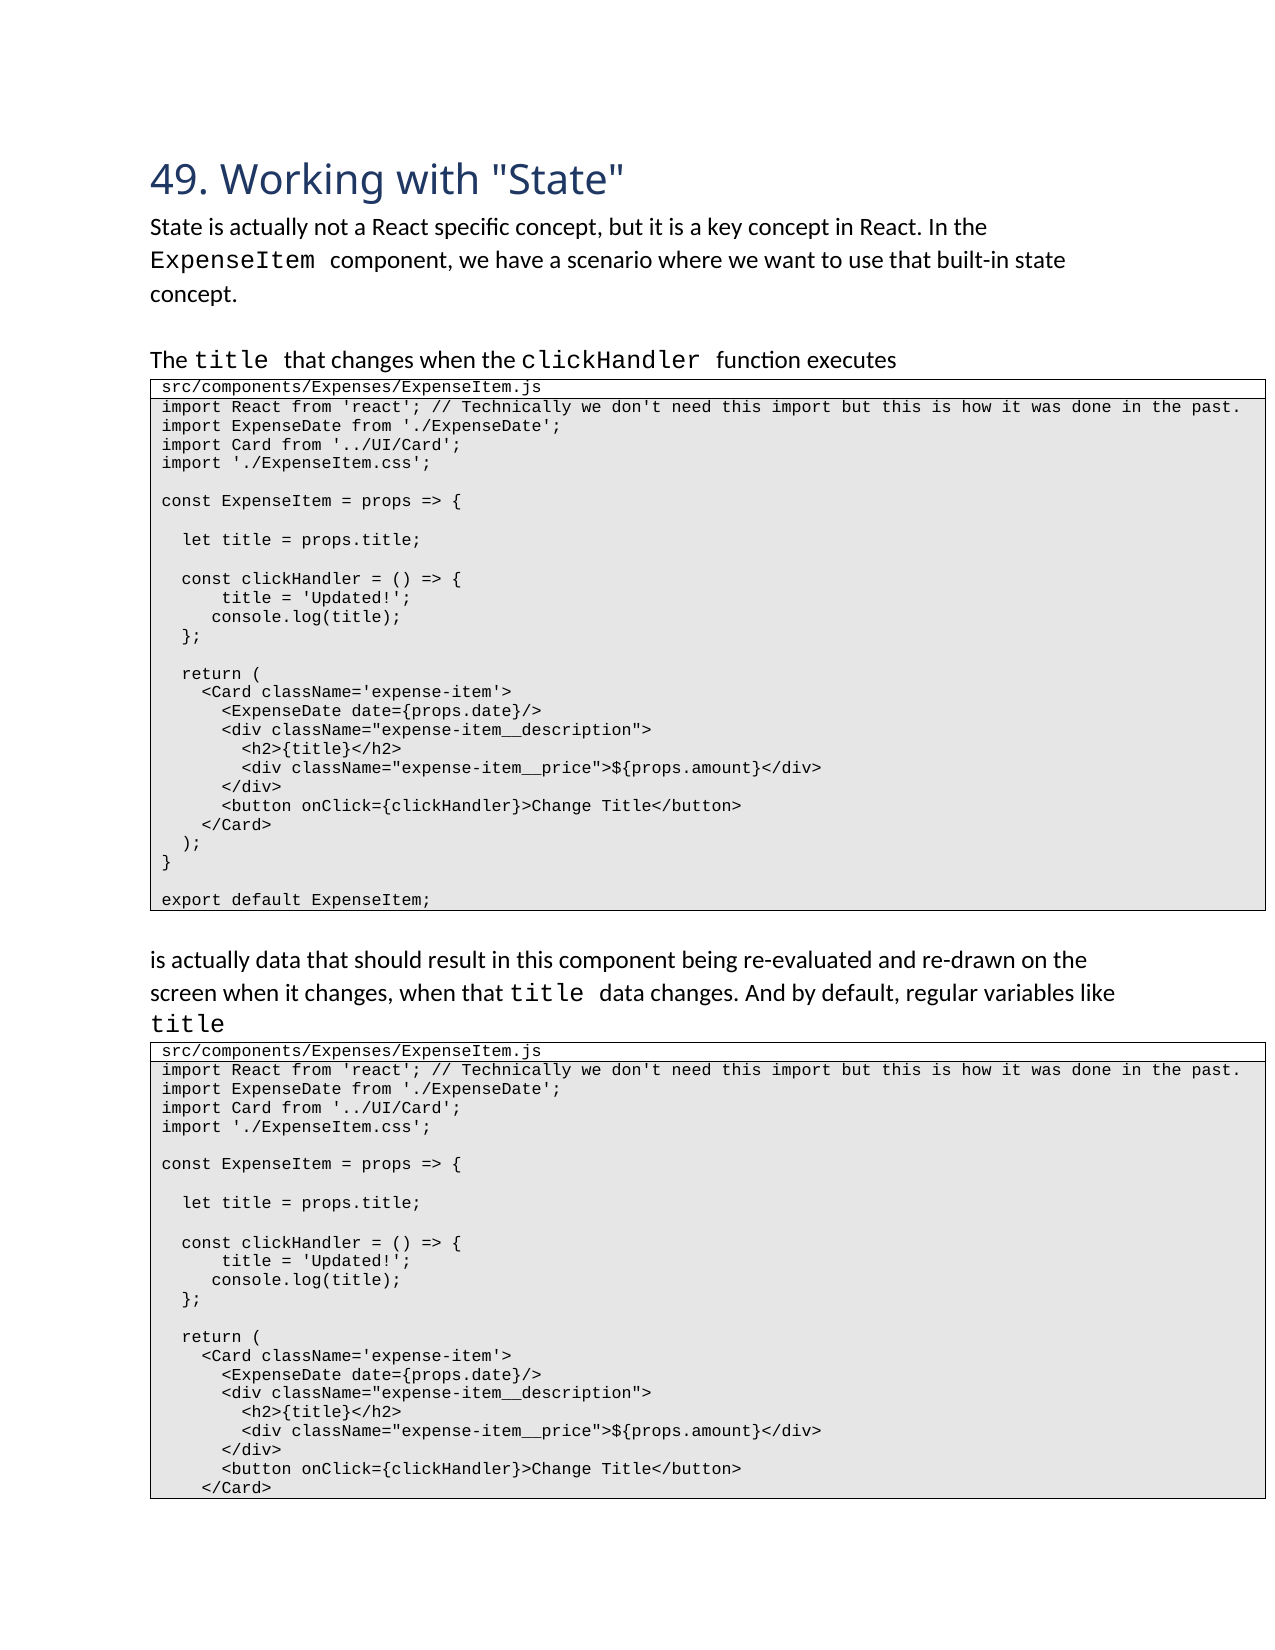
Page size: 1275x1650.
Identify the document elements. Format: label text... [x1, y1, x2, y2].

text is actually data that should result in this component being re-evaluated and re-drawn on the screen when it changes, when that title data changes. And by default, regular variables like title [150, 944, 1125, 1039]
table_header src/components/Expenses/ExpenseItem.js [151, 1043, 1265, 1061]
subtitle 49. Working with "State" [150, 150, 1125, 207]
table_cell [151, 1062, 1265, 1498]
text State is actually not a React specific concept, but it is a key concept in React. In the ExpenseItem component, we have a scenario where we want to use that built-in state concept. [150, 211, 1125, 309]
text The title that changes when the clickHandler function executes [150, 344, 1125, 376]
table_header src/components/Expenses/ExpenseItem.js [151, 380, 1265, 398]
